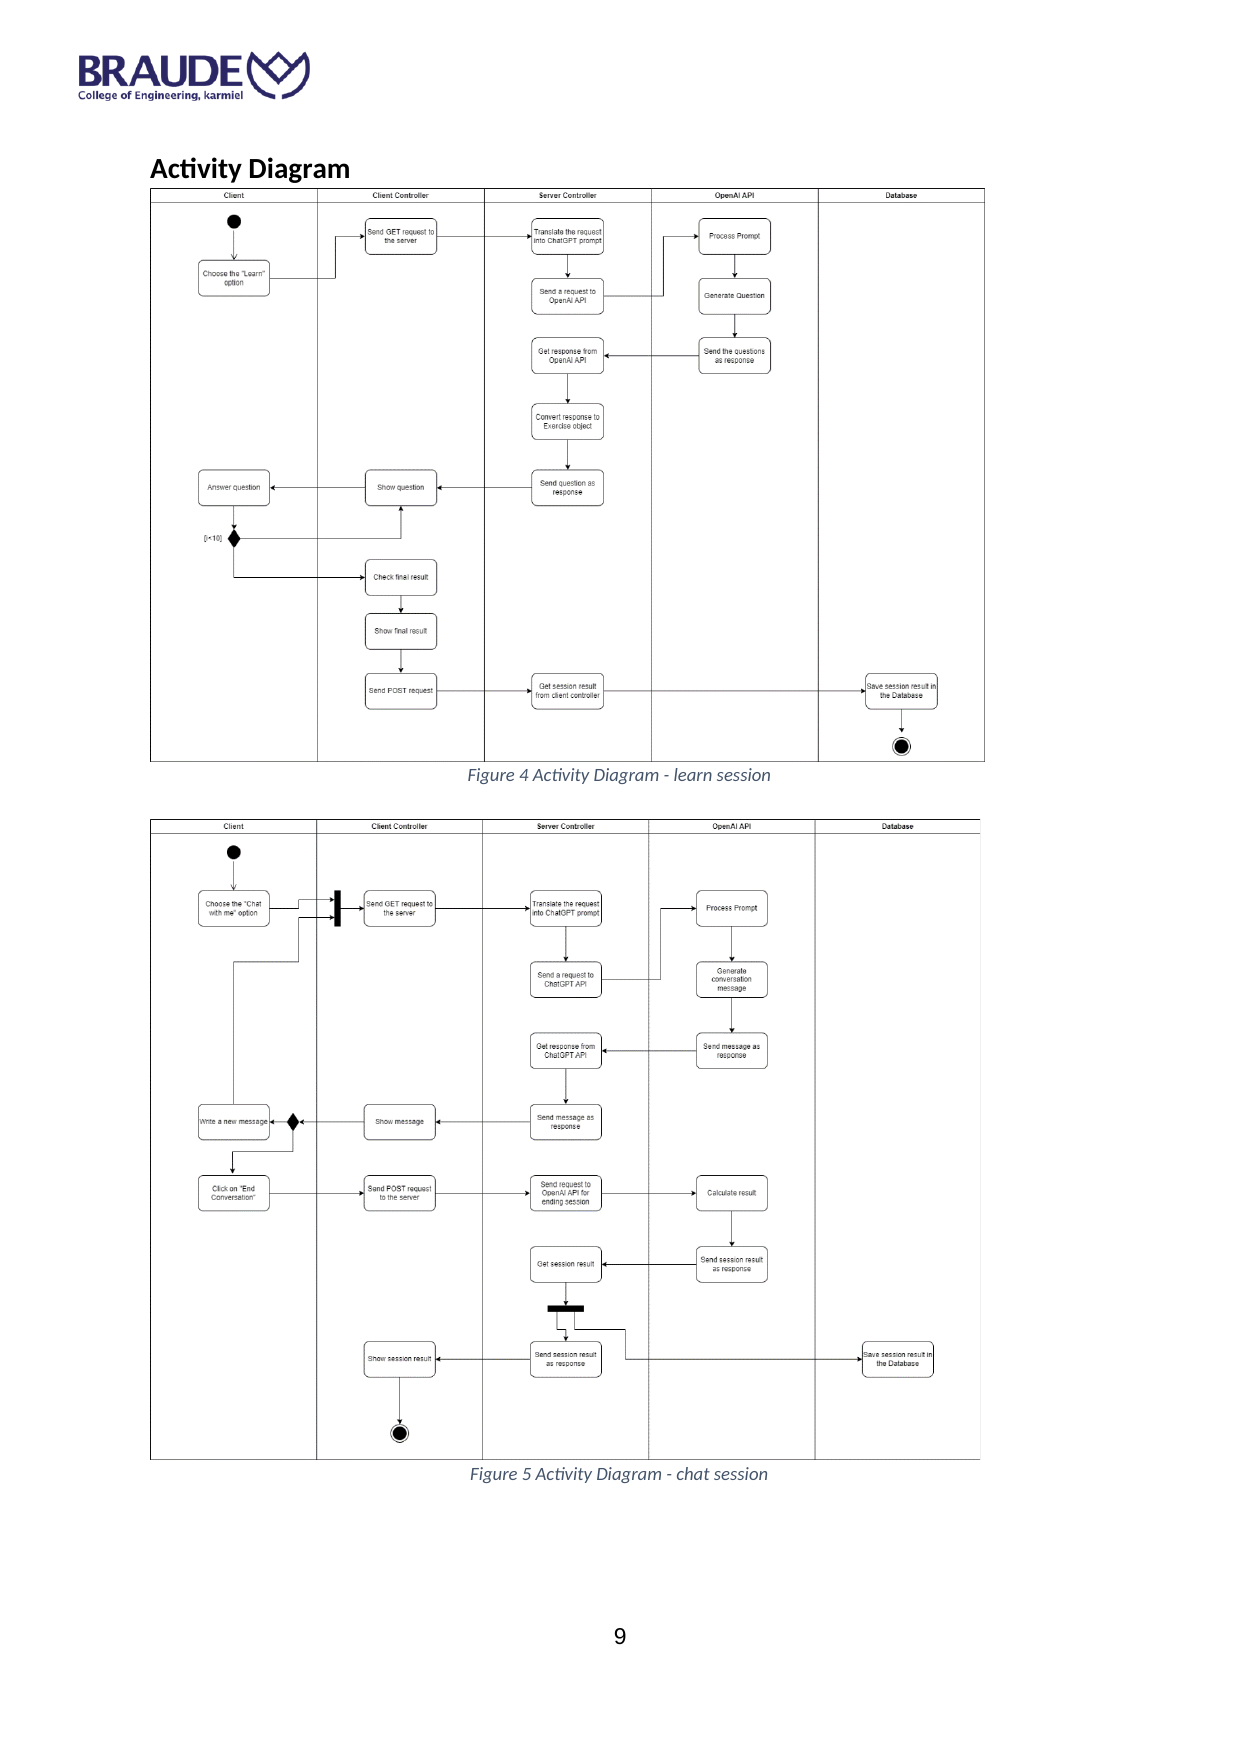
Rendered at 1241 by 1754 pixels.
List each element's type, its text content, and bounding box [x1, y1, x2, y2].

subtitle Activity Diagram [150, 150, 1090, 186]
picture [150, 188, 985, 762]
picture [150, 819, 980, 1460]
text Figure 5 Activity Diagram - chat session [150, 1462, 1090, 1485]
picture [65, 45, 317, 104]
text Figure 4 Activity Diagram - learn session [150, 764, 1090, 787]
